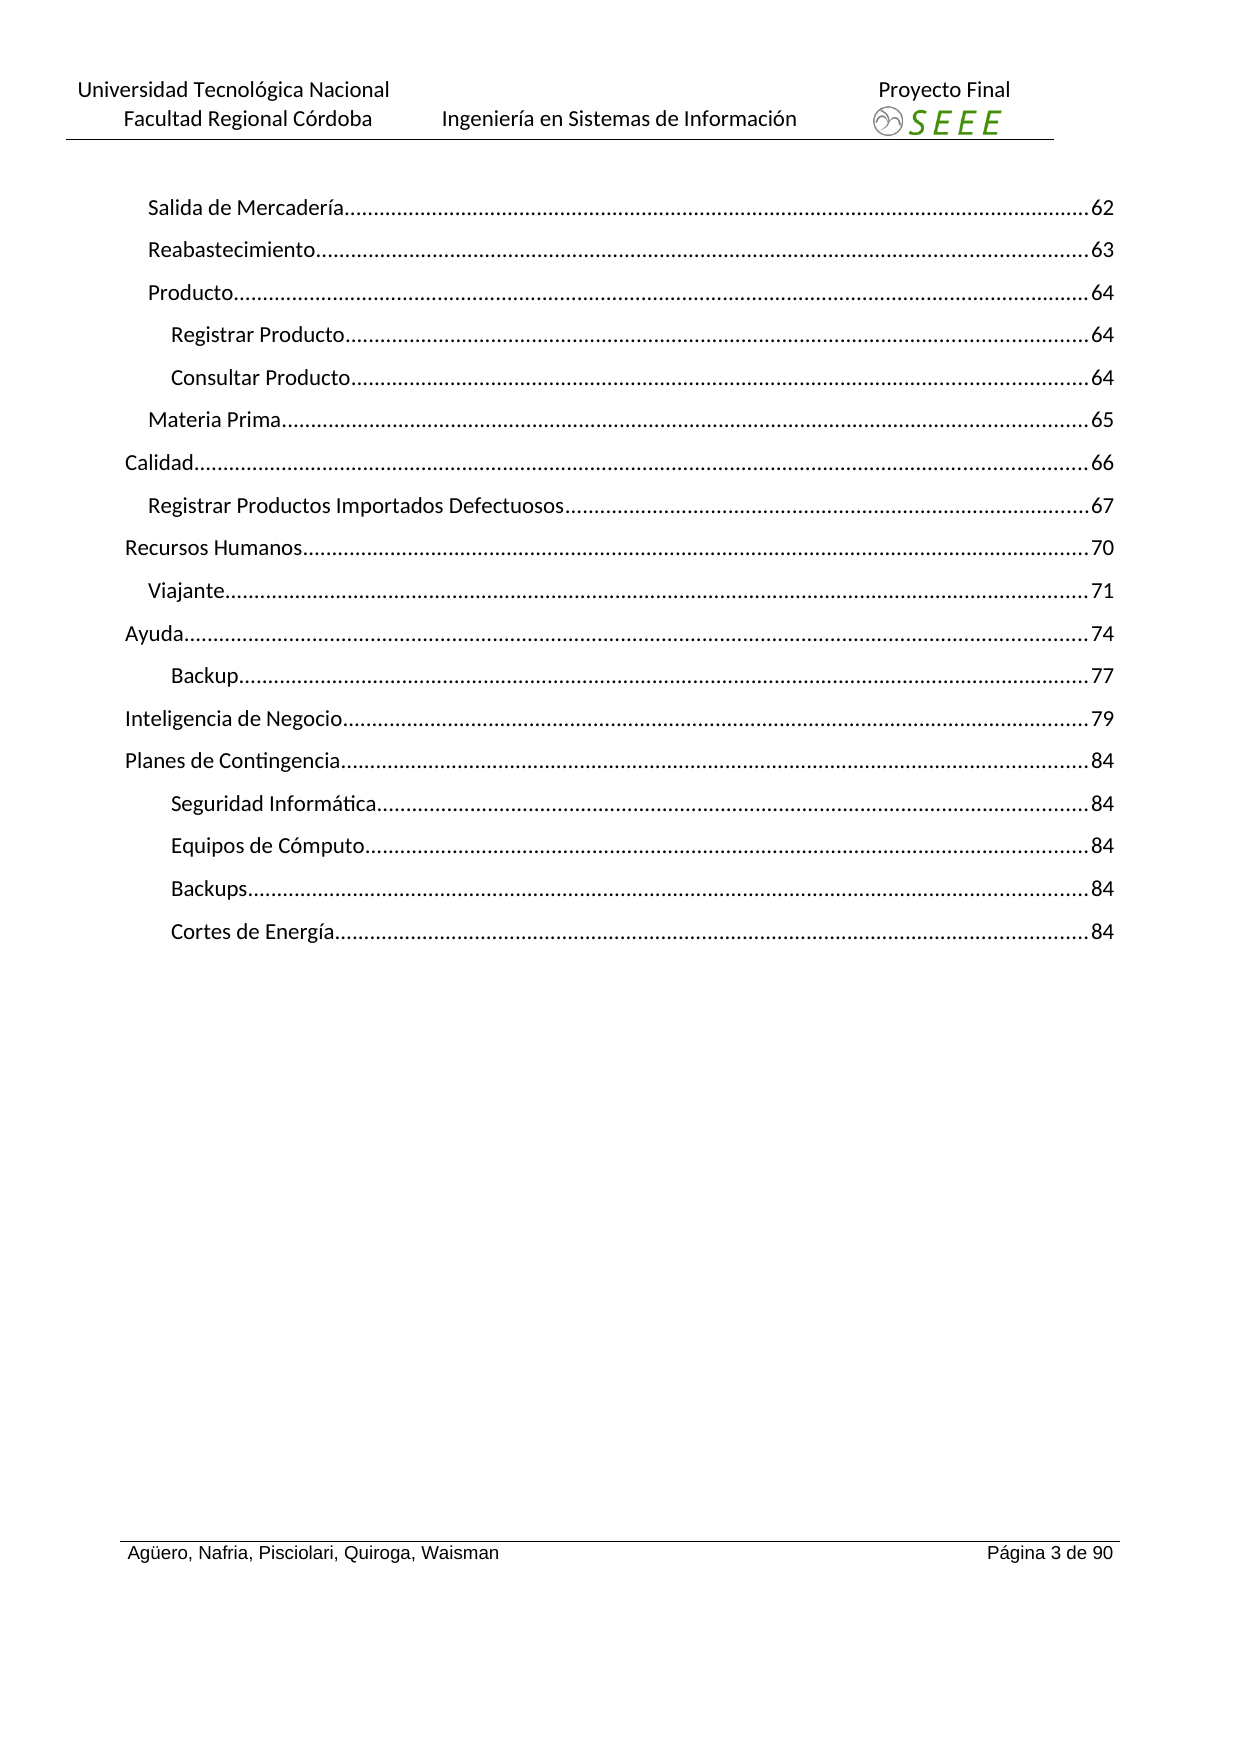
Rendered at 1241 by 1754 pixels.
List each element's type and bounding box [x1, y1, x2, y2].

picture [873, 103, 1004, 139]
